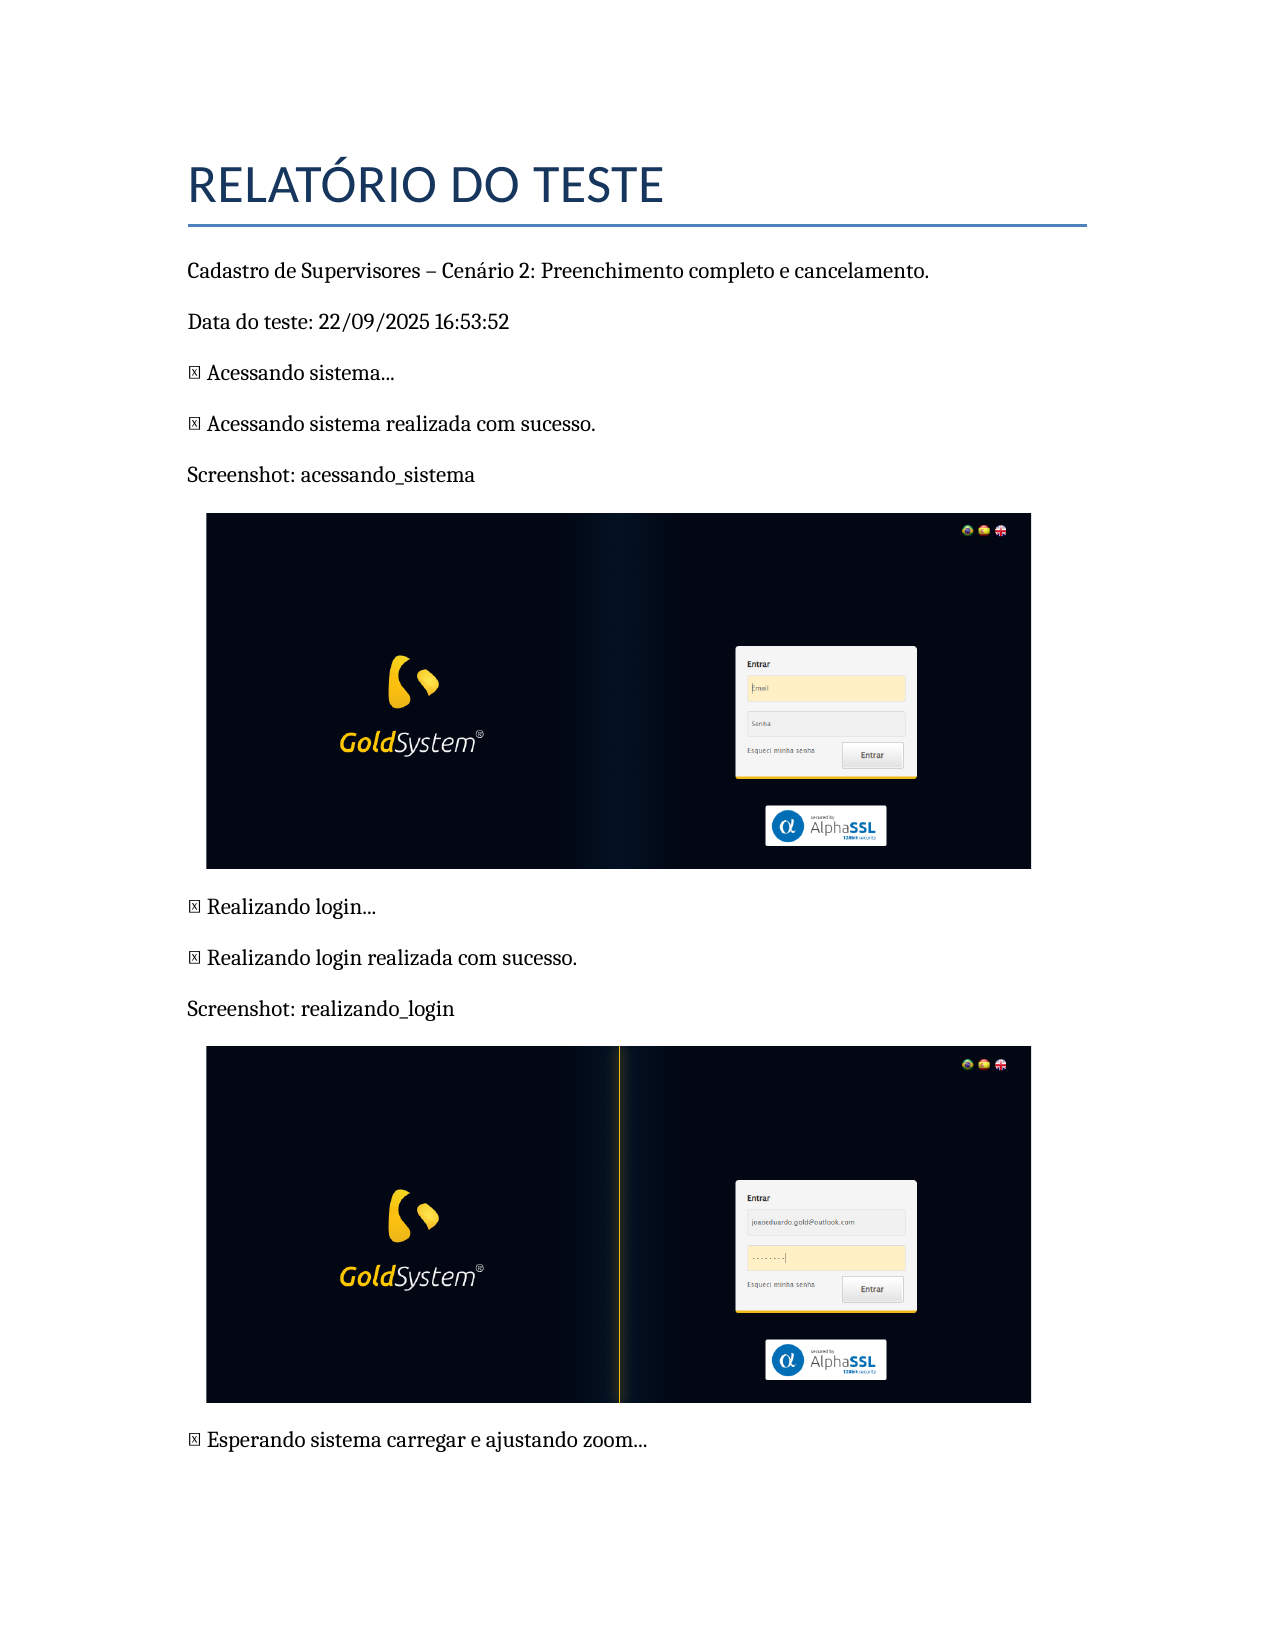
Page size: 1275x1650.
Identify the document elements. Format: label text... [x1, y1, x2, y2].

text Data do teste: 22/09/2025 16:53:52 [187, 309, 1087, 335]
text 🔄 Acessando sistema... [187, 360, 1087, 386]
picture [206, 513, 1032, 869]
text 🔄 Esperando sistema carregar e ajustando zoom... [187, 1427, 1087, 1453]
text 🔄 Realizando login... [187, 893, 1087, 920]
text ✅ Realizando login realizada com sucesso. [187, 944, 1087, 971]
picture [206, 1046, 1032, 1403]
title RELATÓRIO DO TESTE [187, 150, 1087, 227]
text Screenshot: realizando_login [187, 996, 1087, 1022]
text Cadastro de Supervisores – Cenário 2: Preenchimento completo e cancelamento. [187, 258, 1087, 284]
text ✅ Acessando sistema realizada com sucesso. [187, 411, 1087, 437]
text Screenshot: acessando_sistema [187, 462, 1087, 488]
